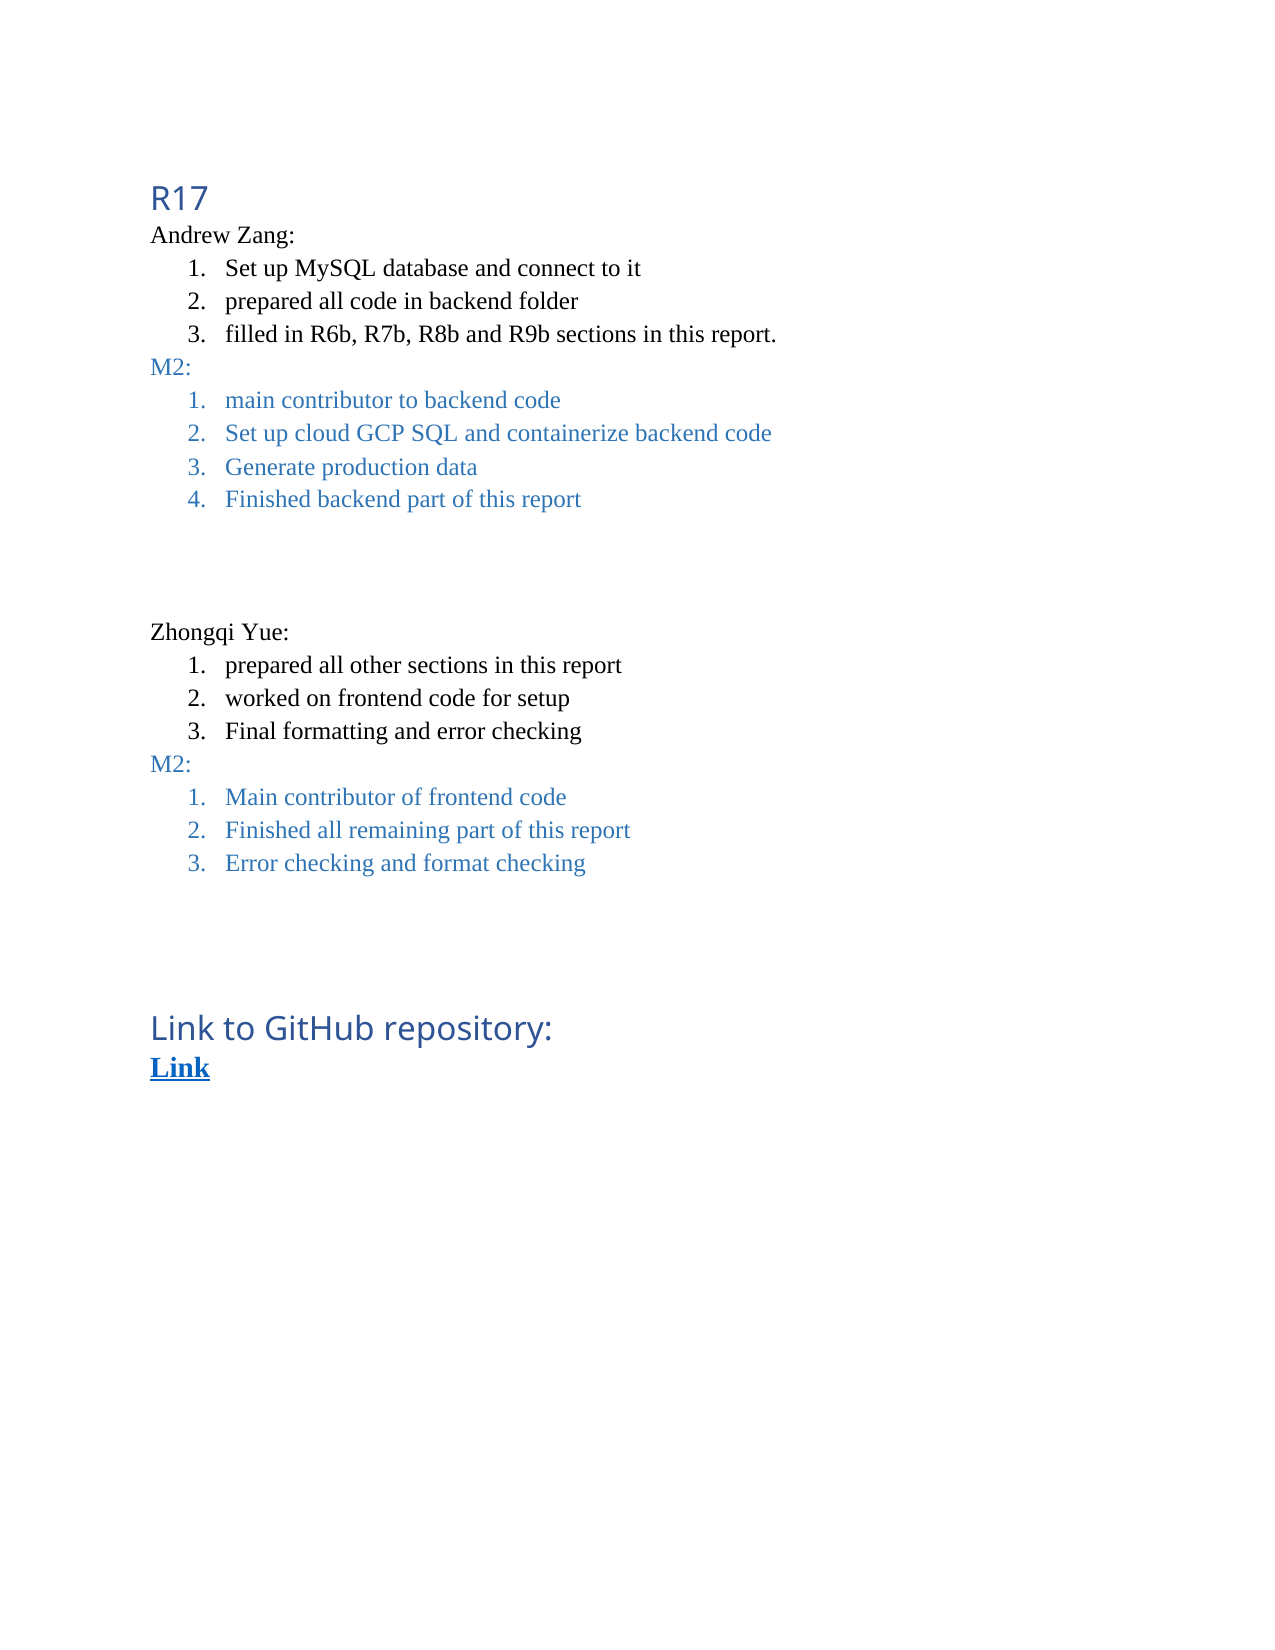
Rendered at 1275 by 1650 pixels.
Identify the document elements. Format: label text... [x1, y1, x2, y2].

list Generate production data [187, 452, 1125, 480]
subtitle Link to GitHub repository: [150, 1005, 1125, 1050]
list Main contributor of frontend code [187, 782, 1125, 811]
text Andrew Zang: [150, 220, 1125, 249]
text Zhongqi Yue: [150, 617, 1125, 645]
text M2: [150, 352, 1125, 381]
list Finished backend part of this report [187, 484, 1125, 513]
list Error checking and format checking [187, 848, 1125, 877]
list filled in R6b, R7b, R8b and R9b sections in this report. [187, 319, 1125, 348]
list Final formatting and error checking [187, 716, 1125, 744]
list worked on frontend code for setup [187, 683, 1125, 711]
text M2: [150, 749, 1125, 777]
list prepared all other sections in this report [187, 650, 1125, 678]
list prepared all code in backend folder [187, 286, 1125, 315]
list main contributor to backend code [187, 386, 1125, 414]
subtitle R17 [150, 175, 1125, 220]
list Set up cloud GCP SQL and containerize backend code [187, 418, 1125, 447]
list Finished all remaining part of this report [187, 815, 1125, 843]
list Set up MySQL database and connect to it [187, 253, 1125, 282]
text Link [150, 1050, 1125, 1084]
